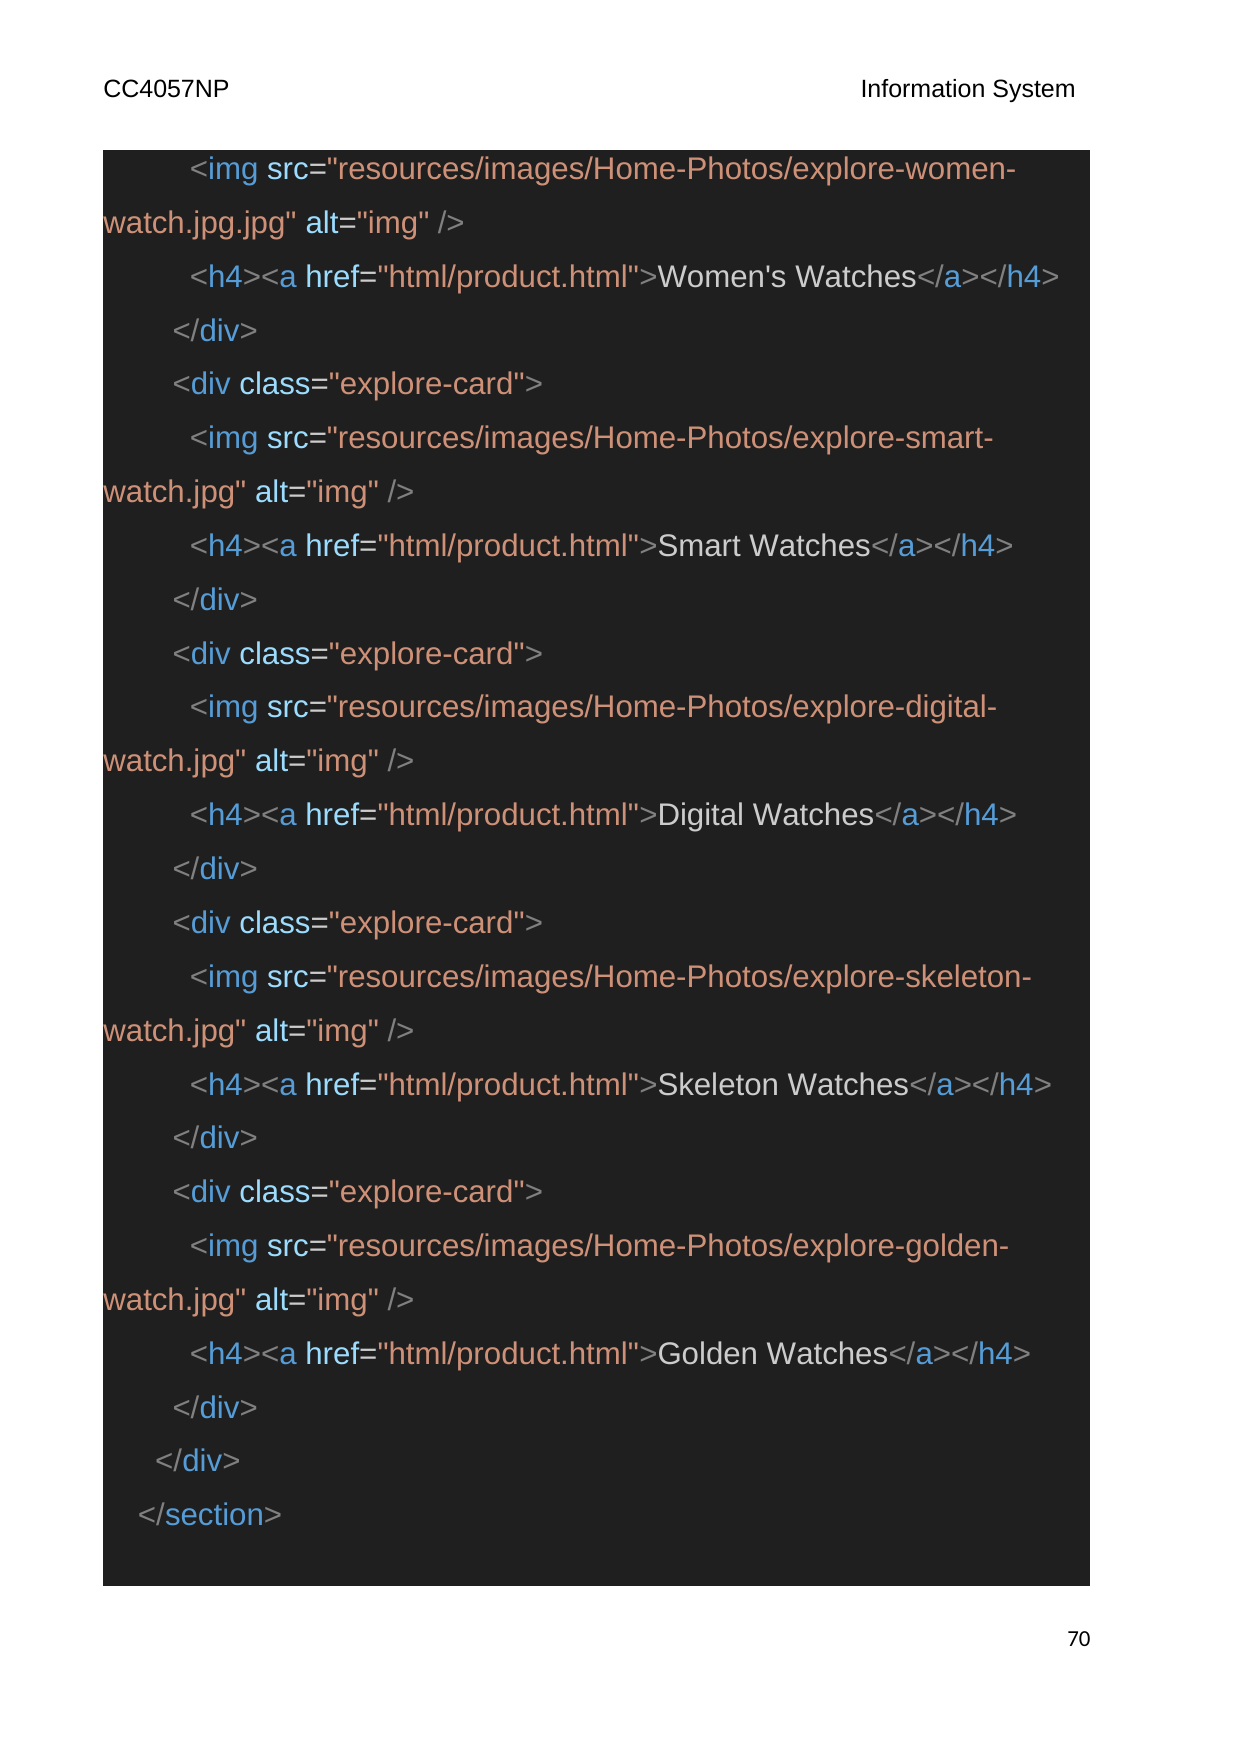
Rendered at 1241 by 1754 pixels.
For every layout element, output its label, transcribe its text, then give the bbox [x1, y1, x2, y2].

text <div class="explore-card"> [103, 1173, 1090, 1209]
text </div> [103, 581, 1090, 617]
text <img src="resources/images/Home-Photos/explore-women-watch.jpg.jpg" alt="img" /> [103, 150, 1090, 240]
text </div> [103, 1119, 1090, 1155]
text <h4><a href="html/product.html">Golden Watches</a></h4> [103, 1335, 1090, 1371]
text <img src="resources/images/Home-Photos/explore-digital-watch.jpg" alt="img" /> [103, 688, 1090, 778]
text <div class="explore-card"> [103, 635, 1090, 671]
text </div> [103, 1442, 1090, 1478]
text <h4><a href="html/product.html">Women's Watches</a></h4> [103, 258, 1090, 294]
text <img src="resources/images/Home-Photos/explore-skeleton-watch.jpg" alt="img" /> [103, 958, 1090, 1048]
text </div> [103, 312, 1090, 347]
text </div> [103, 1389, 1090, 1424]
text <h4><a href="html/product.html">Skeleton Watches</a></h4> [103, 1066, 1090, 1101]
text <h4><a href="html/product.html">Digital Watches</a></h4> [103, 796, 1090, 832]
text <div class="explore-card"> [103, 365, 1090, 401]
text <div class="explore-card"> [103, 904, 1090, 940]
text <img src="resources/images/Home-Photos/explore-smart-watch.jpg" alt="img" /> [103, 419, 1090, 509]
text <img src="resources/images/Home-Photos/explore-golden-watch.jpg" alt="img" /> [103, 1227, 1090, 1317]
text </div> [103, 850, 1090, 886]
text <h4><a href="html/product.html">Smart Watches</a></h4> [103, 527, 1090, 563]
text </section> [103, 1496, 1090, 1532]
